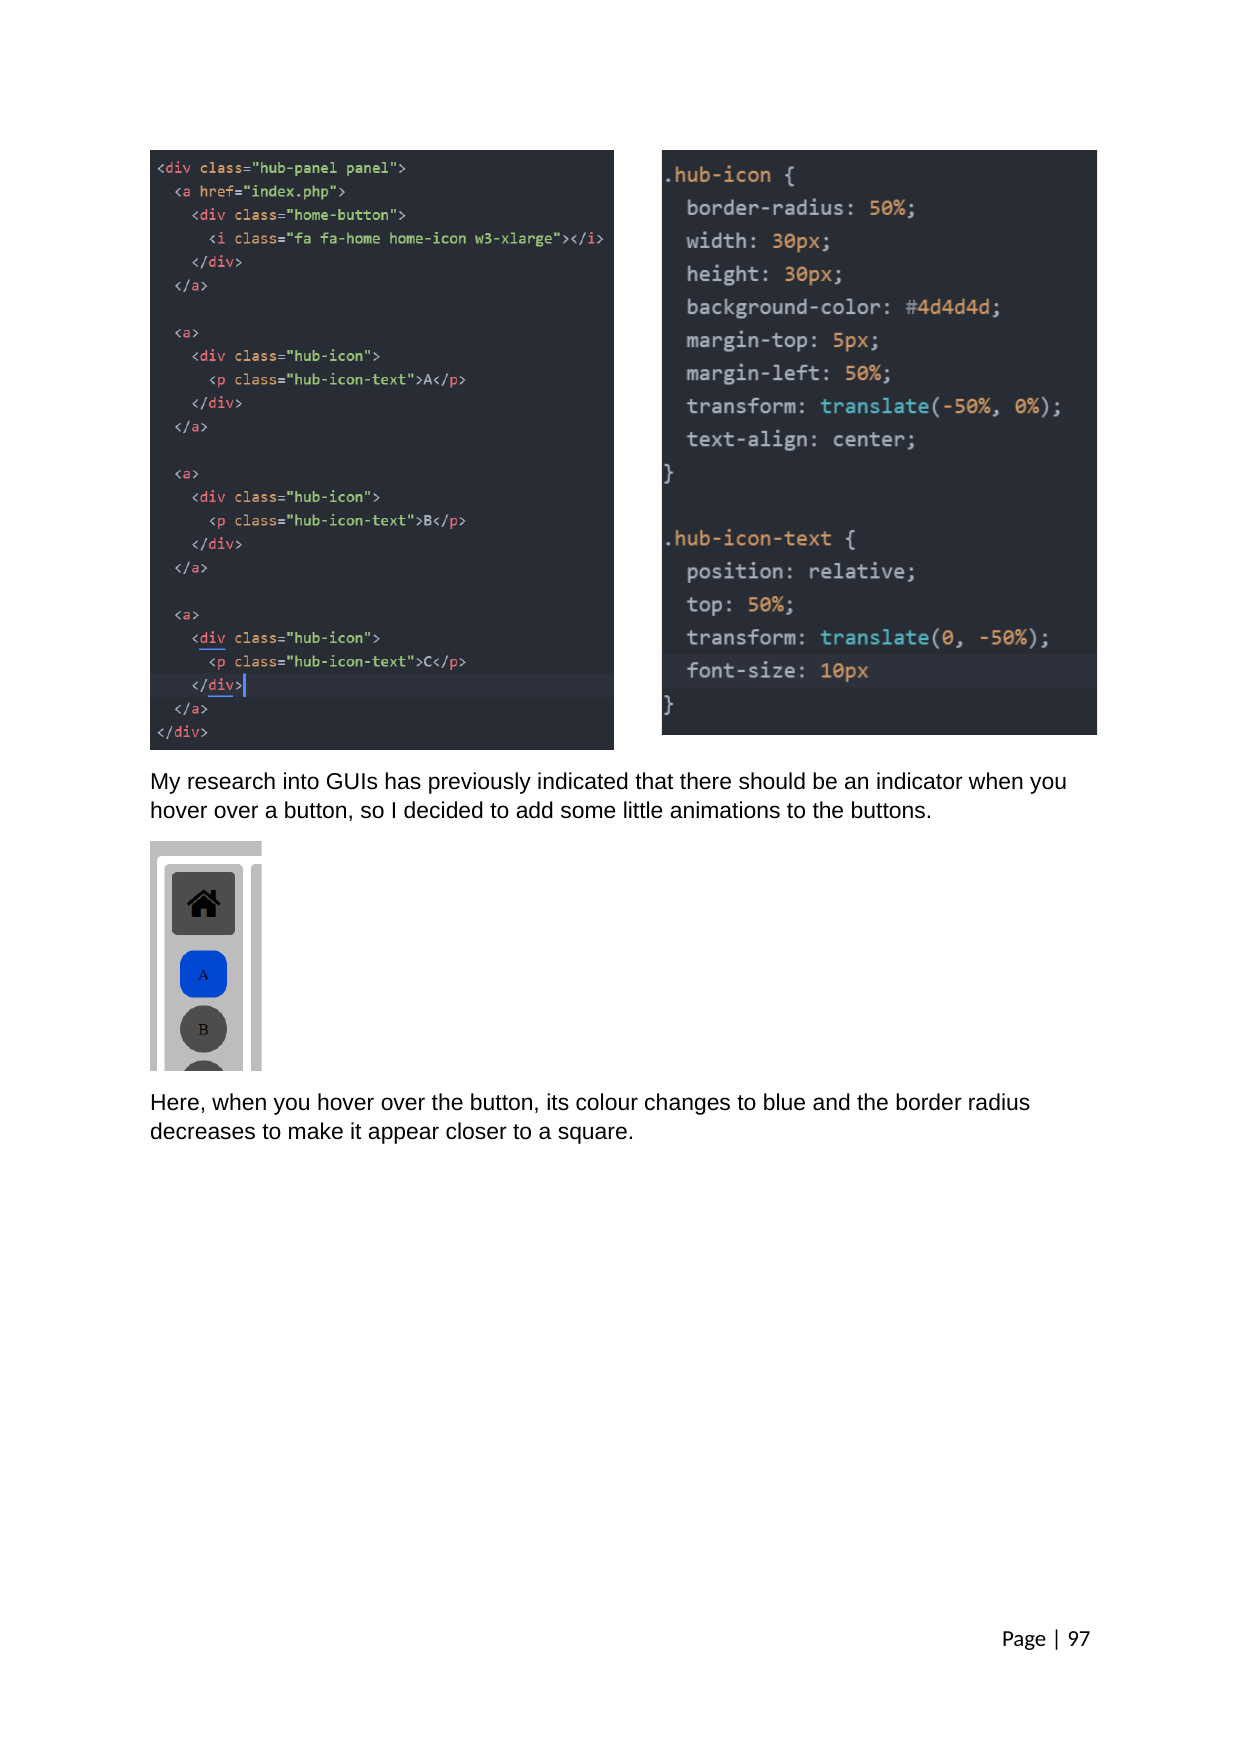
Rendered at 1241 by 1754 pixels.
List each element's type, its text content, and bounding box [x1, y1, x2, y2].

picture [150, 150, 614, 750]
picture [150, 841, 262, 1071]
text My research into GUIs has previously indicated that there should be an indicator when you hover over a button, so I decided to add some little animations to the buttons. [150, 768, 1090, 823]
text Here, when you hover over the button, its colour changes to blue and the border radius decreases to make it appear closer to a square. [150, 1089, 1090, 1144]
picture [659, 150, 1097, 731]
